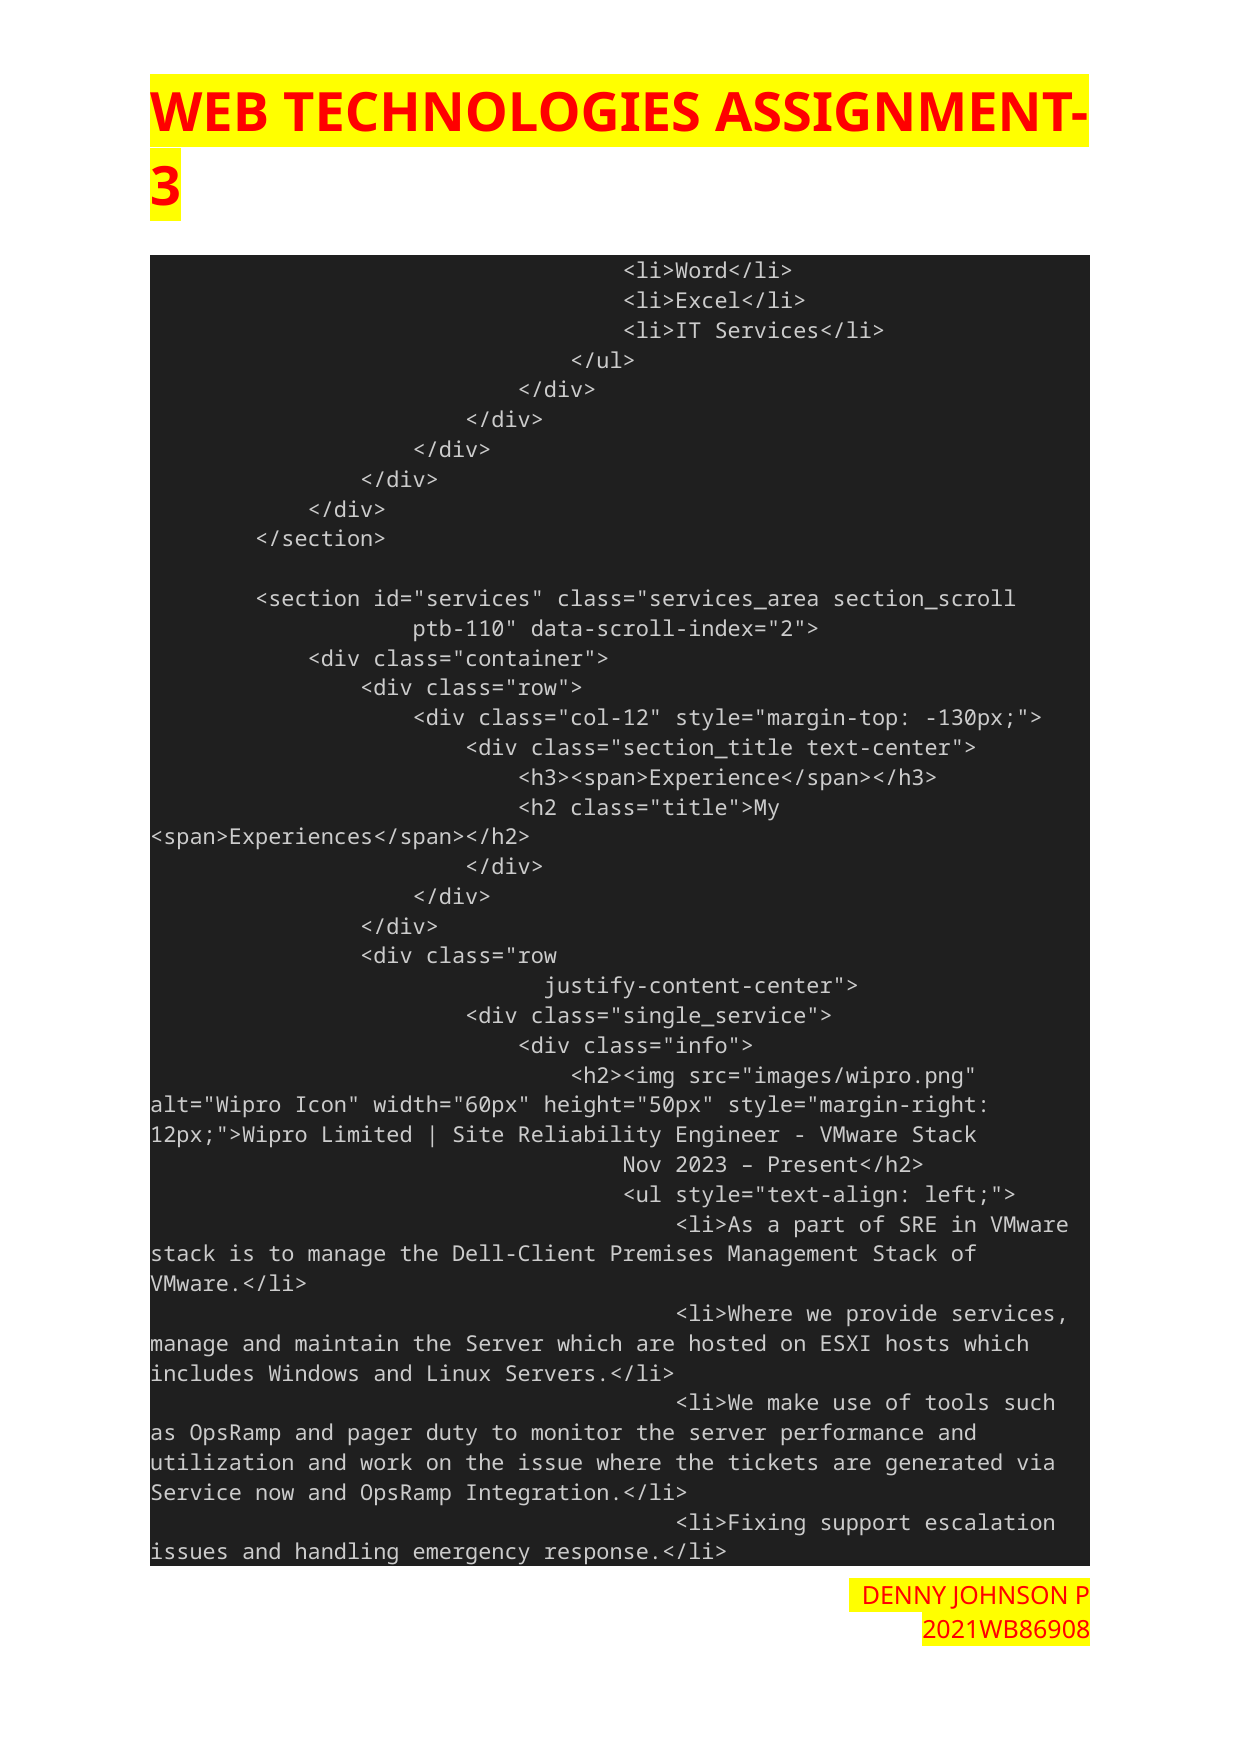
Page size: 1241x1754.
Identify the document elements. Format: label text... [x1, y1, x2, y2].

text </div> [150, 464, 1090, 494]
text <ul style="text-align: left;"> [150, 1179, 1090, 1209]
text <div class="container"> [150, 643, 1090, 672]
text <div class="section_title text-center"> [150, 732, 1090, 762]
text <div class="row [150, 941, 1090, 970]
text </div> [150, 851, 1090, 881]
text <li>As a part of SRE in VMware stack is to manage the Dell-Client Premises Management Stack of VMware.</li> [150, 1209, 1090, 1298]
text <h3><span>Experience</span></h3> [150, 762, 1090, 792]
text </ul> [150, 345, 1090, 374]
text </div> [150, 494, 1090, 523]
text <div class="info"> [150, 1030, 1090, 1060]
text <li>Word</li> [150, 255, 1090, 285]
text <section id="services" class="services_area section_scroll [150, 583, 1090, 613]
text <div class="single_service"> [150, 1000, 1090, 1030]
text </div> [150, 434, 1090, 464]
text Nov 2023 – Present</h2> [150, 1149, 1090, 1179]
text </div> [150, 374, 1090, 404]
text <div class="row"> [150, 672, 1090, 702]
text <li>We make use of tools such as OpsRamp and pager duty to monitor the server performance and utilization and work on the issue where the tickets are generated via Service now and OpsRamp Integration.</li> [150, 1387, 1090, 1507]
text <div class="col-12" style="margin-top: -130px;"> [150, 702, 1090, 732]
text <li>Excel</li> [150, 285, 1090, 315]
text <li>IT Services</li> [150, 315, 1090, 345]
text </div> [150, 881, 1090, 911]
text justify-content-center"> [150, 970, 1090, 1000]
text <h2><img src="images/wipro.png" alt="Wipro Icon" width="60px" height="50px" style="margin-right: 12px;">Wipro Limited | Site Reliability Engineer - VMware Stack [150, 1060, 1090, 1149]
text <li>Where we provide services, manage and maintain the Server which are hosted on ESXI hosts which includes Windows and Linux Servers.</li> [150, 1298, 1090, 1387]
text </div> [150, 911, 1090, 941]
text ptb-110" data-scroll-index="2"> [150, 613, 1090, 643]
text </div> [150, 404, 1090, 434]
text <h2 class="title">My <span>Experiences</span></h2> [150, 792, 1090, 851]
text <li>Fixing support escalation issues and handling emergency response.</li> [150, 1507, 1090, 1566]
text </section> [150, 523, 1090, 553]
